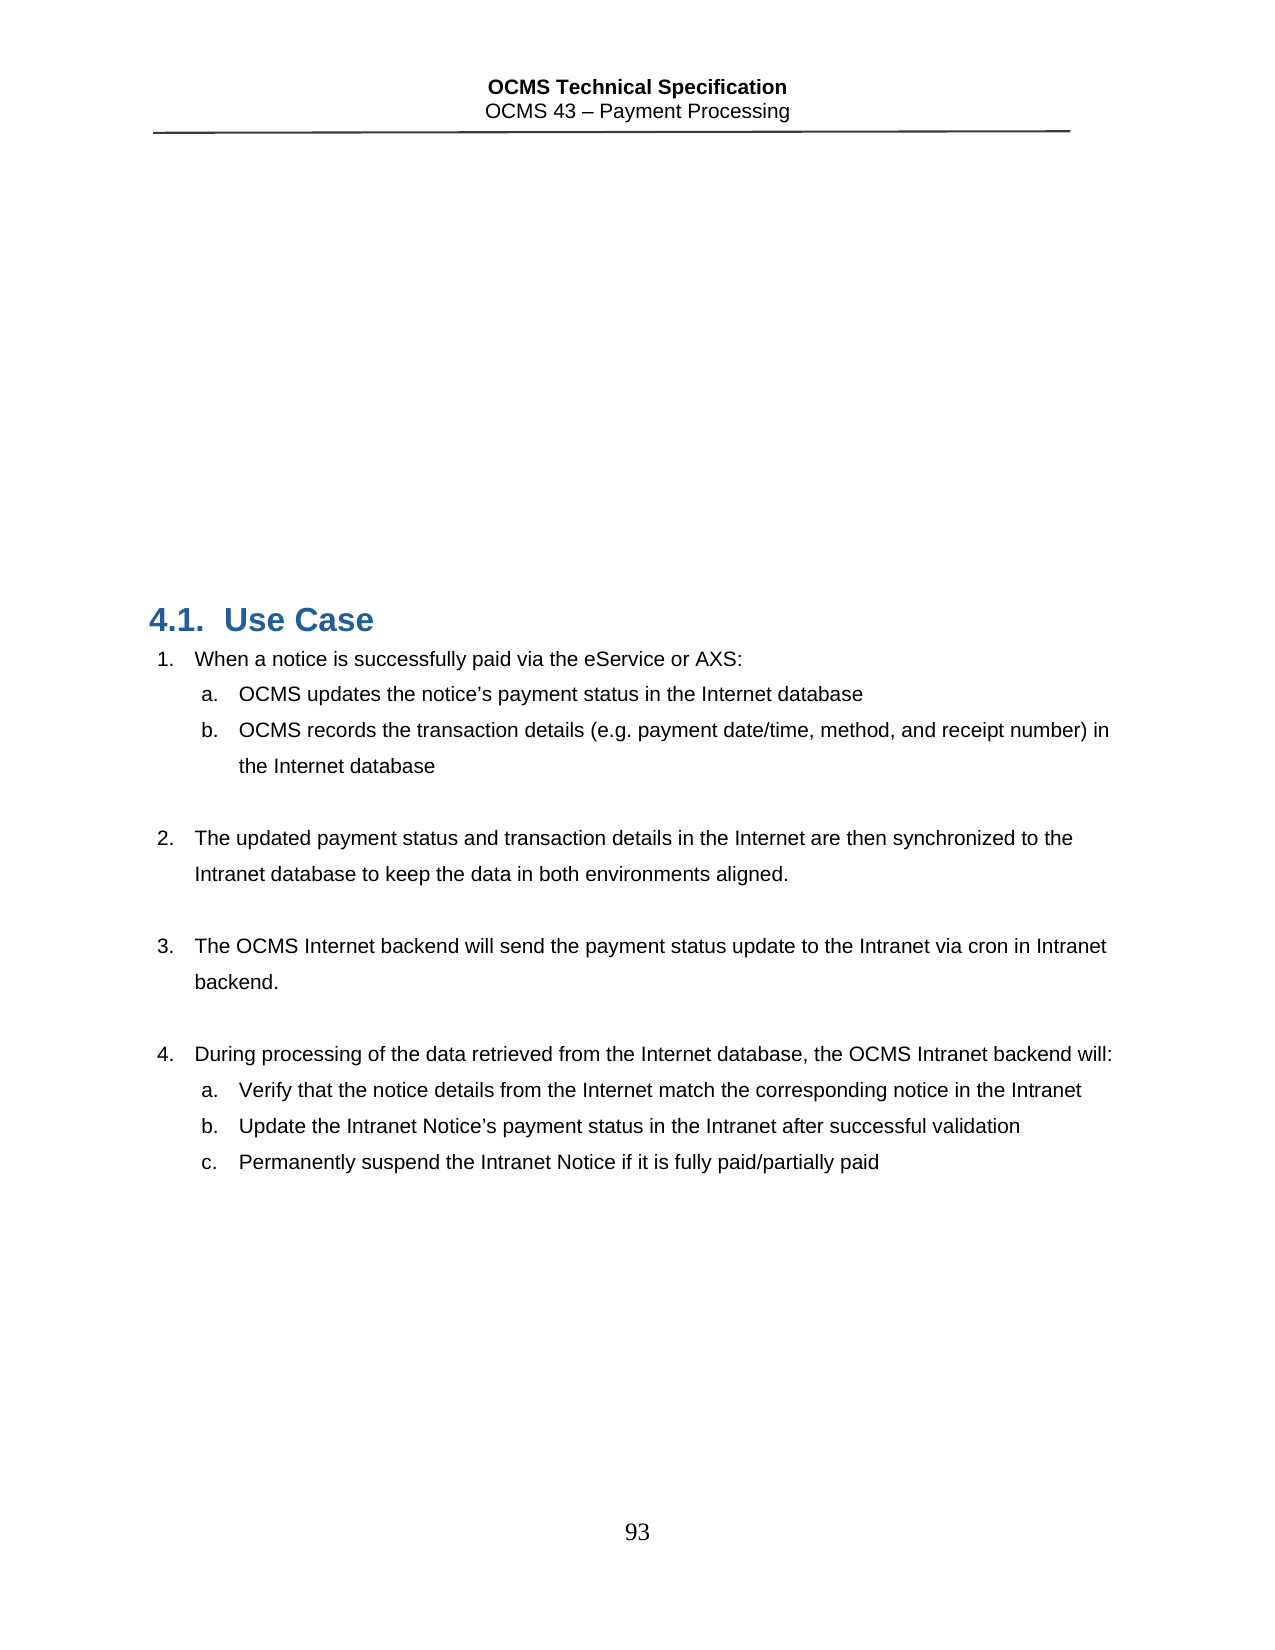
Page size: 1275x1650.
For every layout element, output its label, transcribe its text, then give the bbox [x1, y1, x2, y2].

list During processing of the data retrieved from the Internet database, the OCMS Intranet backend will: [157, 1042, 1125, 1066]
list The updated payment status and transaction details in the Internet are then synchronized to the Intranet database to keep the data in both environments aligned. [157, 826, 1125, 886]
subtitle Use Case [149, 599, 1125, 638]
list OCMS records the transaction details (e.g. payment date/time, method, and receipt number) in the Internet database [201, 718, 1125, 778]
list Update the Intranet Notice’s payment status in the Intranet after successful validation [201, 1113, 1125, 1137]
list When a notice is successfully paid via the eService or AXS: [157, 646, 1125, 670]
list Permanently suspend the Intranet Notice if it is fully paid/partially paid [201, 1149, 1125, 1173]
list Verify that the notice details from the Internet match the corresponding notice in the Intranet [201, 1078, 1125, 1102]
list OCMS updates the notice’s payment status in the Internet database [201, 682, 1125, 706]
list The OCMS Internet backend will send the payment status update to the Intranet via cron in Intranet backend. [157, 934, 1125, 994]
